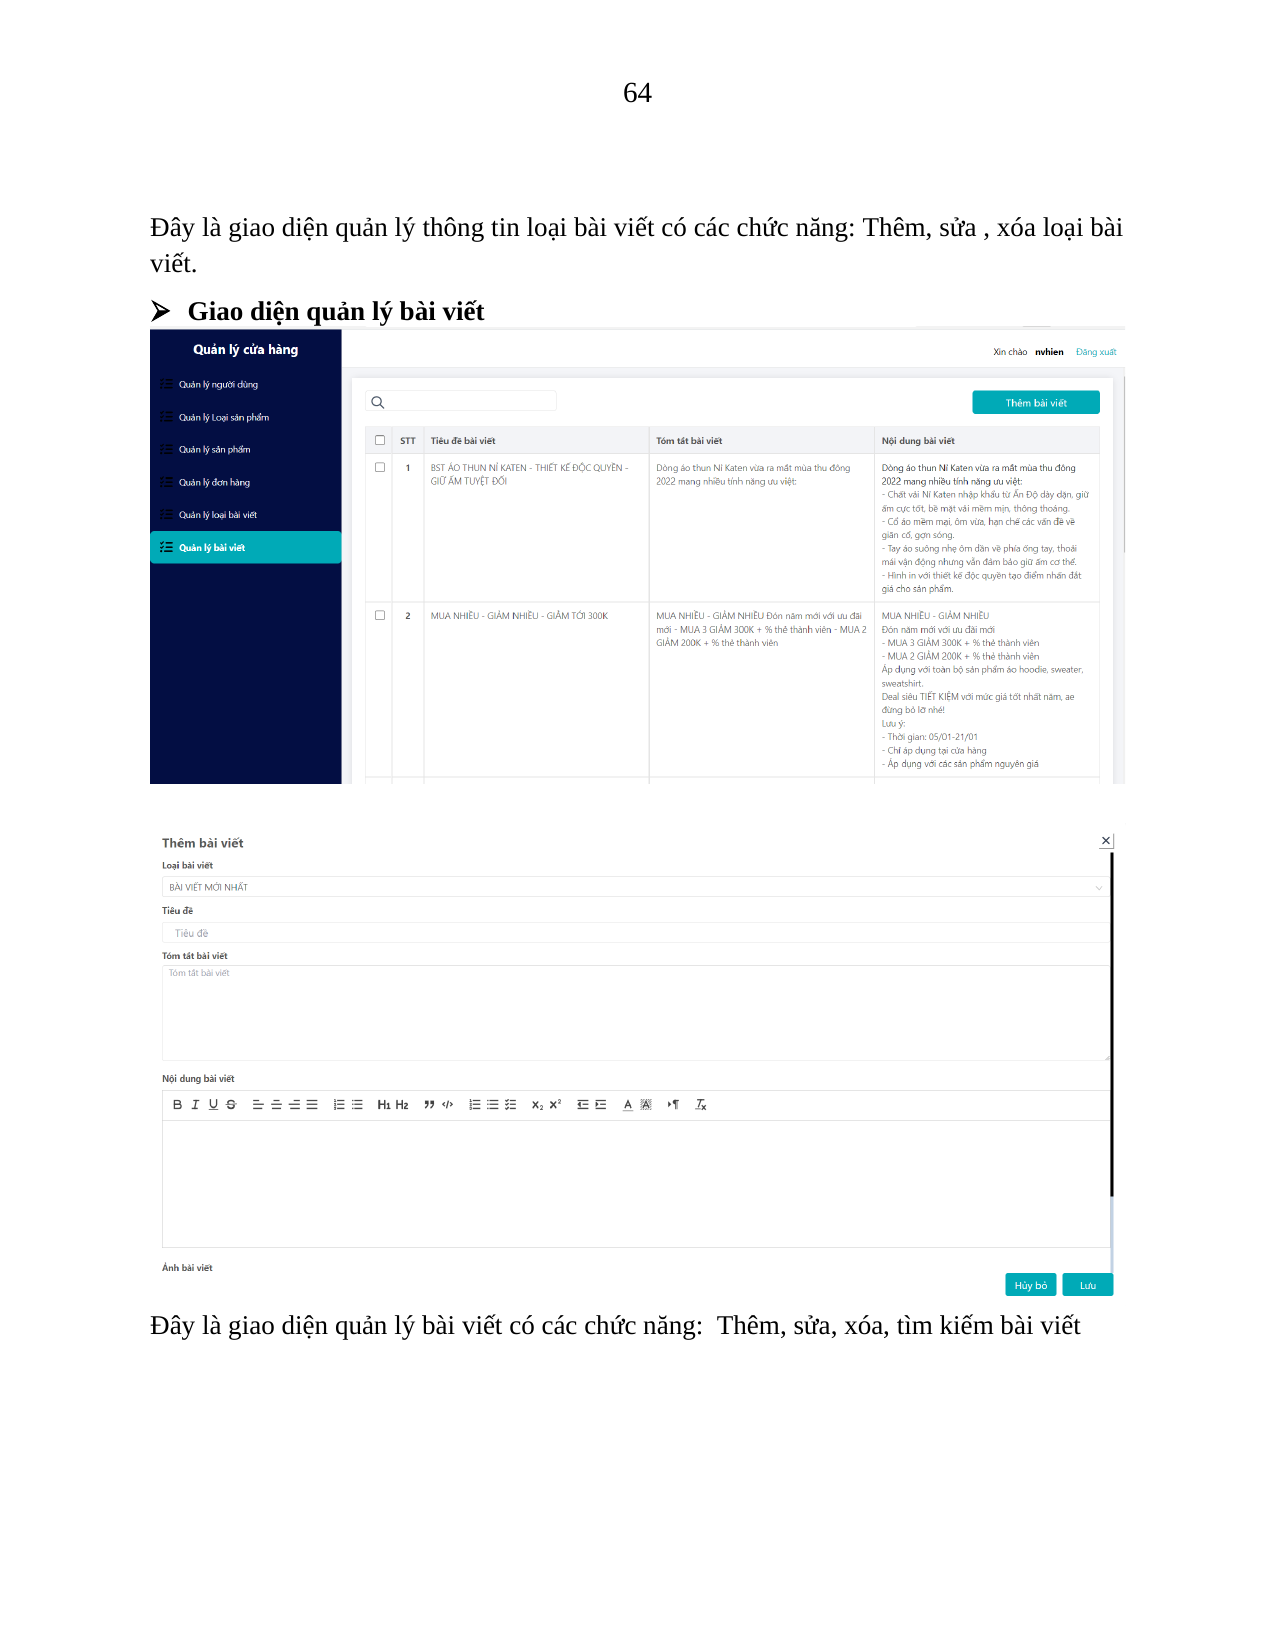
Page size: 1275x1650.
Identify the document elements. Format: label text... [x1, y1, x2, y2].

picture [150, 326, 1125, 784]
picture [150, 823, 1125, 1306]
list Giao diện quản lý bài viết [150, 295, 1125, 326]
text Đây là giao diện quản lý thông tin loại bài viết có các chức năng: Thêm, sửa , xóa loại bài viết. [150, 211, 1125, 278]
text Đây là giao diện quản lý bài viết có các chức năng: Thêm, sửa, xóa, tìm kiếm bài viết [150, 1309, 1125, 1341]
